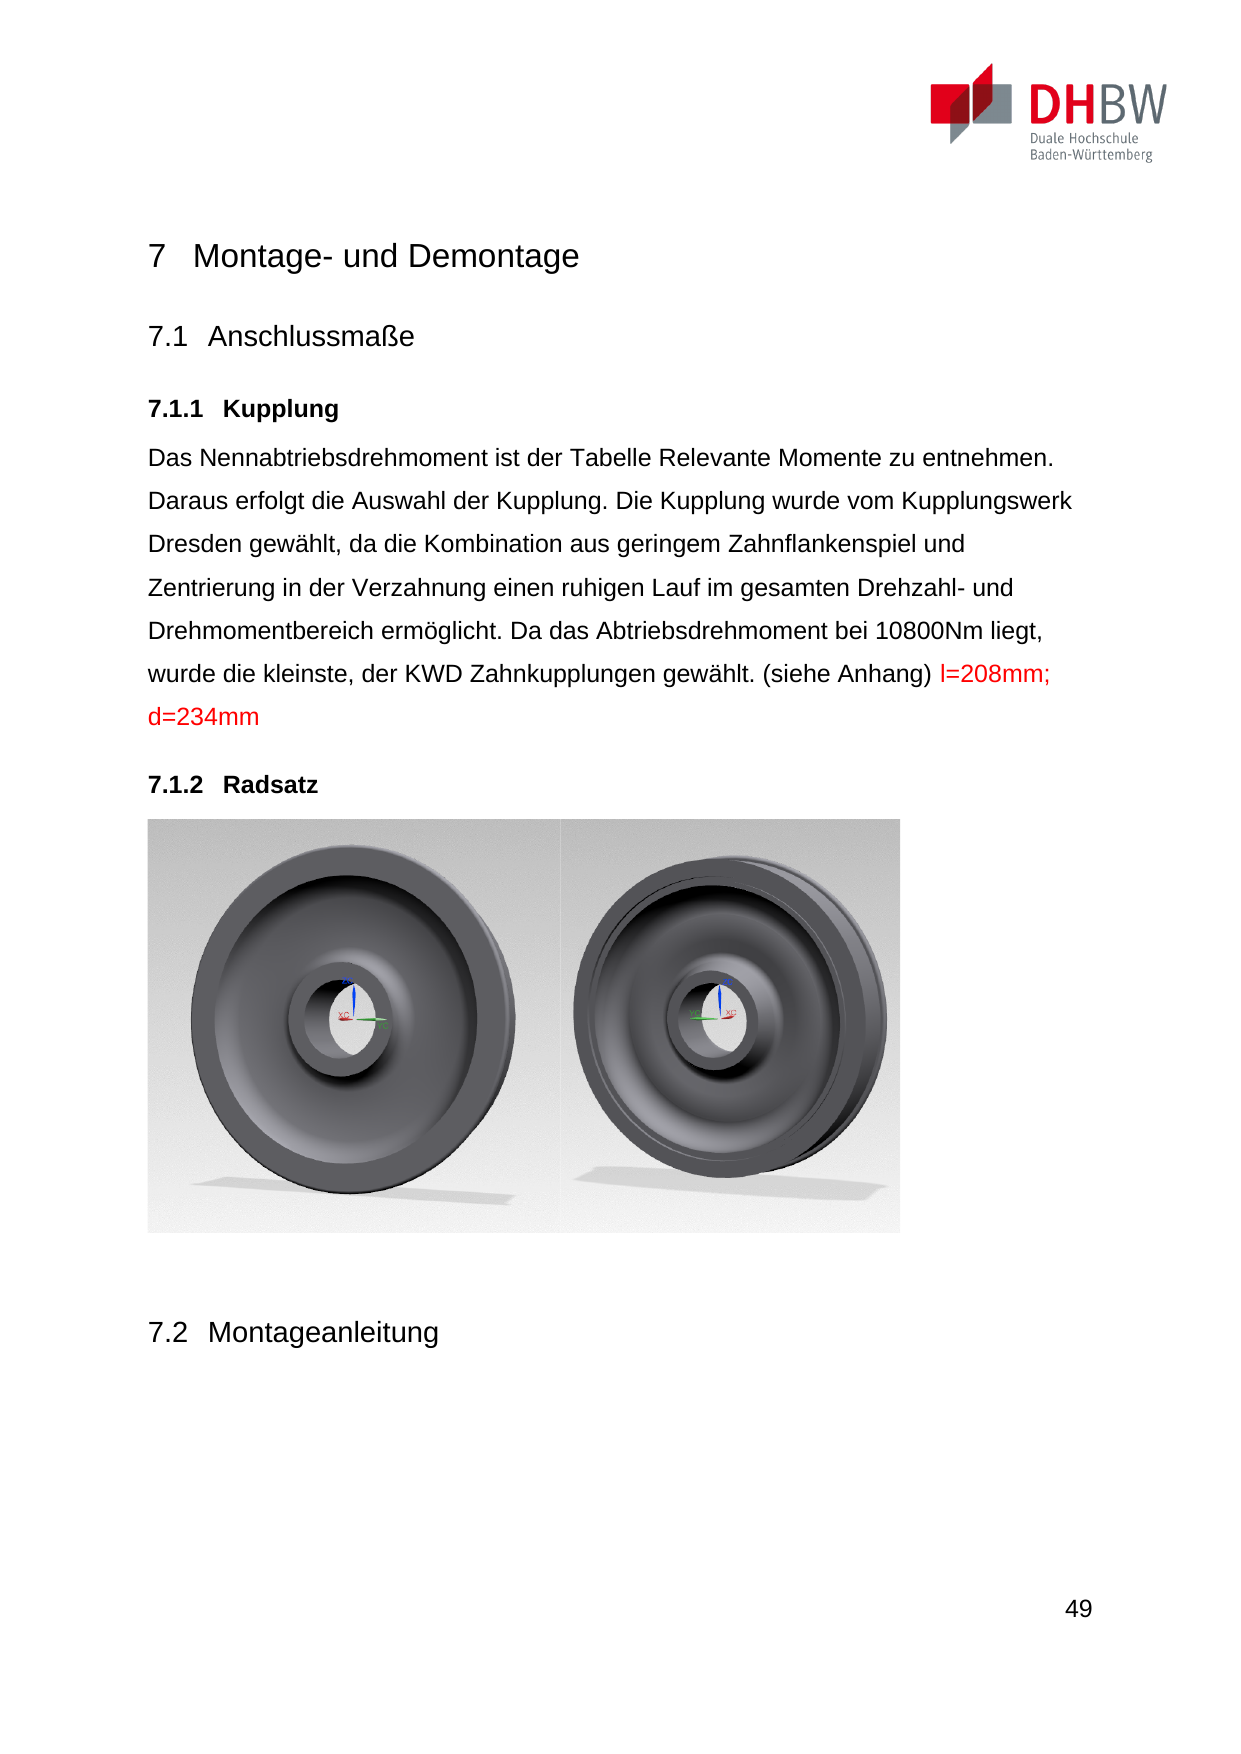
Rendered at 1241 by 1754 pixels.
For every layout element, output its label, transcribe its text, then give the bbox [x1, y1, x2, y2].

picture [147, 819, 901, 1233]
text Das Nennabtriebsdrehmoment ist der Tabelle Relevante Momente zu entnehmen. Daraus erfolgt die Auswahl der Kupplung. Die Kupplung wurde vom Kupplungswerk Dresden gewählt, da die Kombination aus geringem Zahnflankenspiel und Zentrierung in der Verzahnung einen ruhigen Lauf im gesamten Drehzahl- und Drehmomentbereich ermöglicht. Da das Abtriebsdrehmoment bei 10800Nm liegt, wurde die kleinste, der KWD Zahnkupplungen gewählt. (siehe Anhang) l=208mm; d=234mm [148, 443, 1092, 731]
picture [930, 63, 1167, 163]
subtitle Anschlussmaße [148, 318, 1092, 352]
subtitle Radsatz [148, 770, 1092, 799]
subtitle Montageanleitung [148, 1315, 1092, 1349]
subtitle Kupplung [148, 394, 1092, 423]
subtitle Montage- und Demontage [148, 236, 1092, 274]
